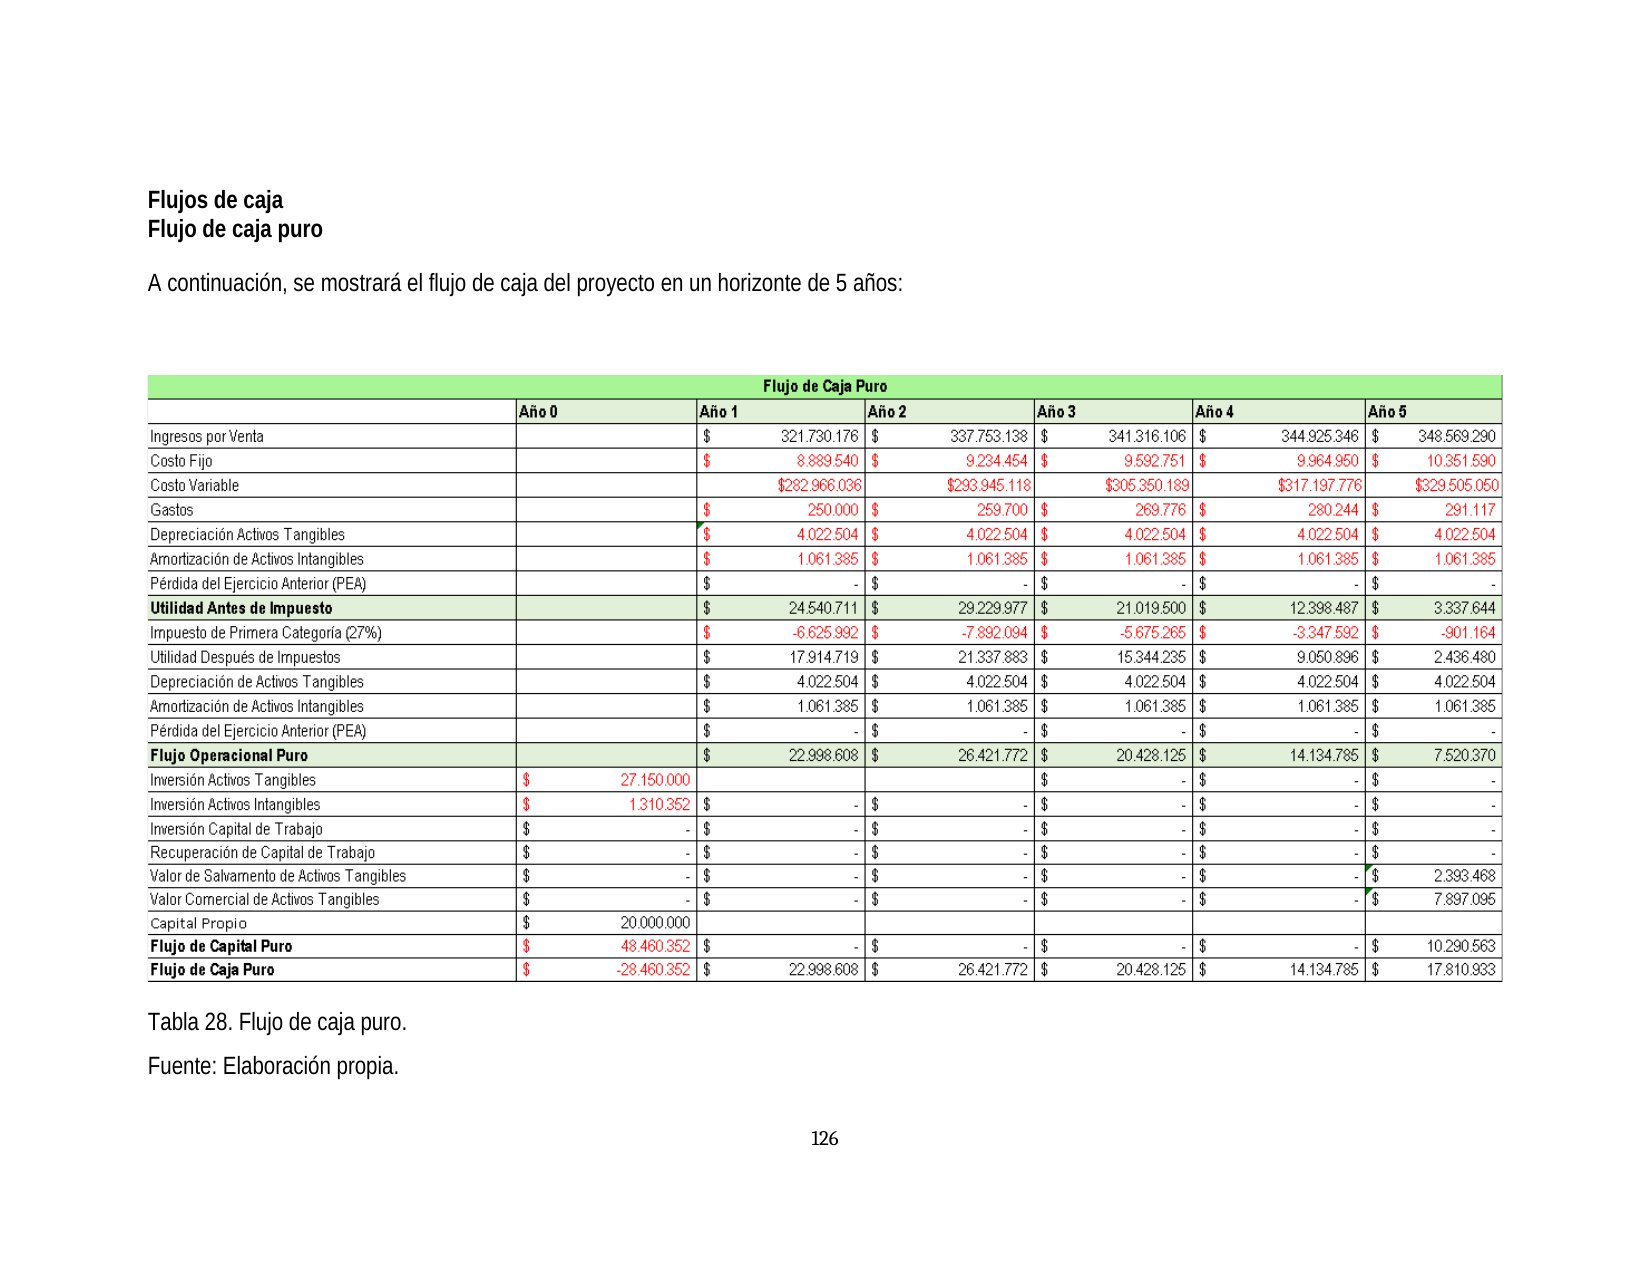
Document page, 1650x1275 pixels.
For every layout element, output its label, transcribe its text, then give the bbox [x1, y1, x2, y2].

text Fuente: Elaboración propia. [148, 1051, 1502, 1079]
text Flujo de caja puro [148, 214, 1502, 243]
subtitle Flujos de caja [148, 186, 1502, 214]
text A continuación, se mostrará el flujo de caja del proyecto en un horizonte de 5 años: [148, 268, 1502, 296]
picture [147, 375, 1503, 982]
text Tabla 28. Flujo de caja puro. [148, 1007, 1502, 1036]
